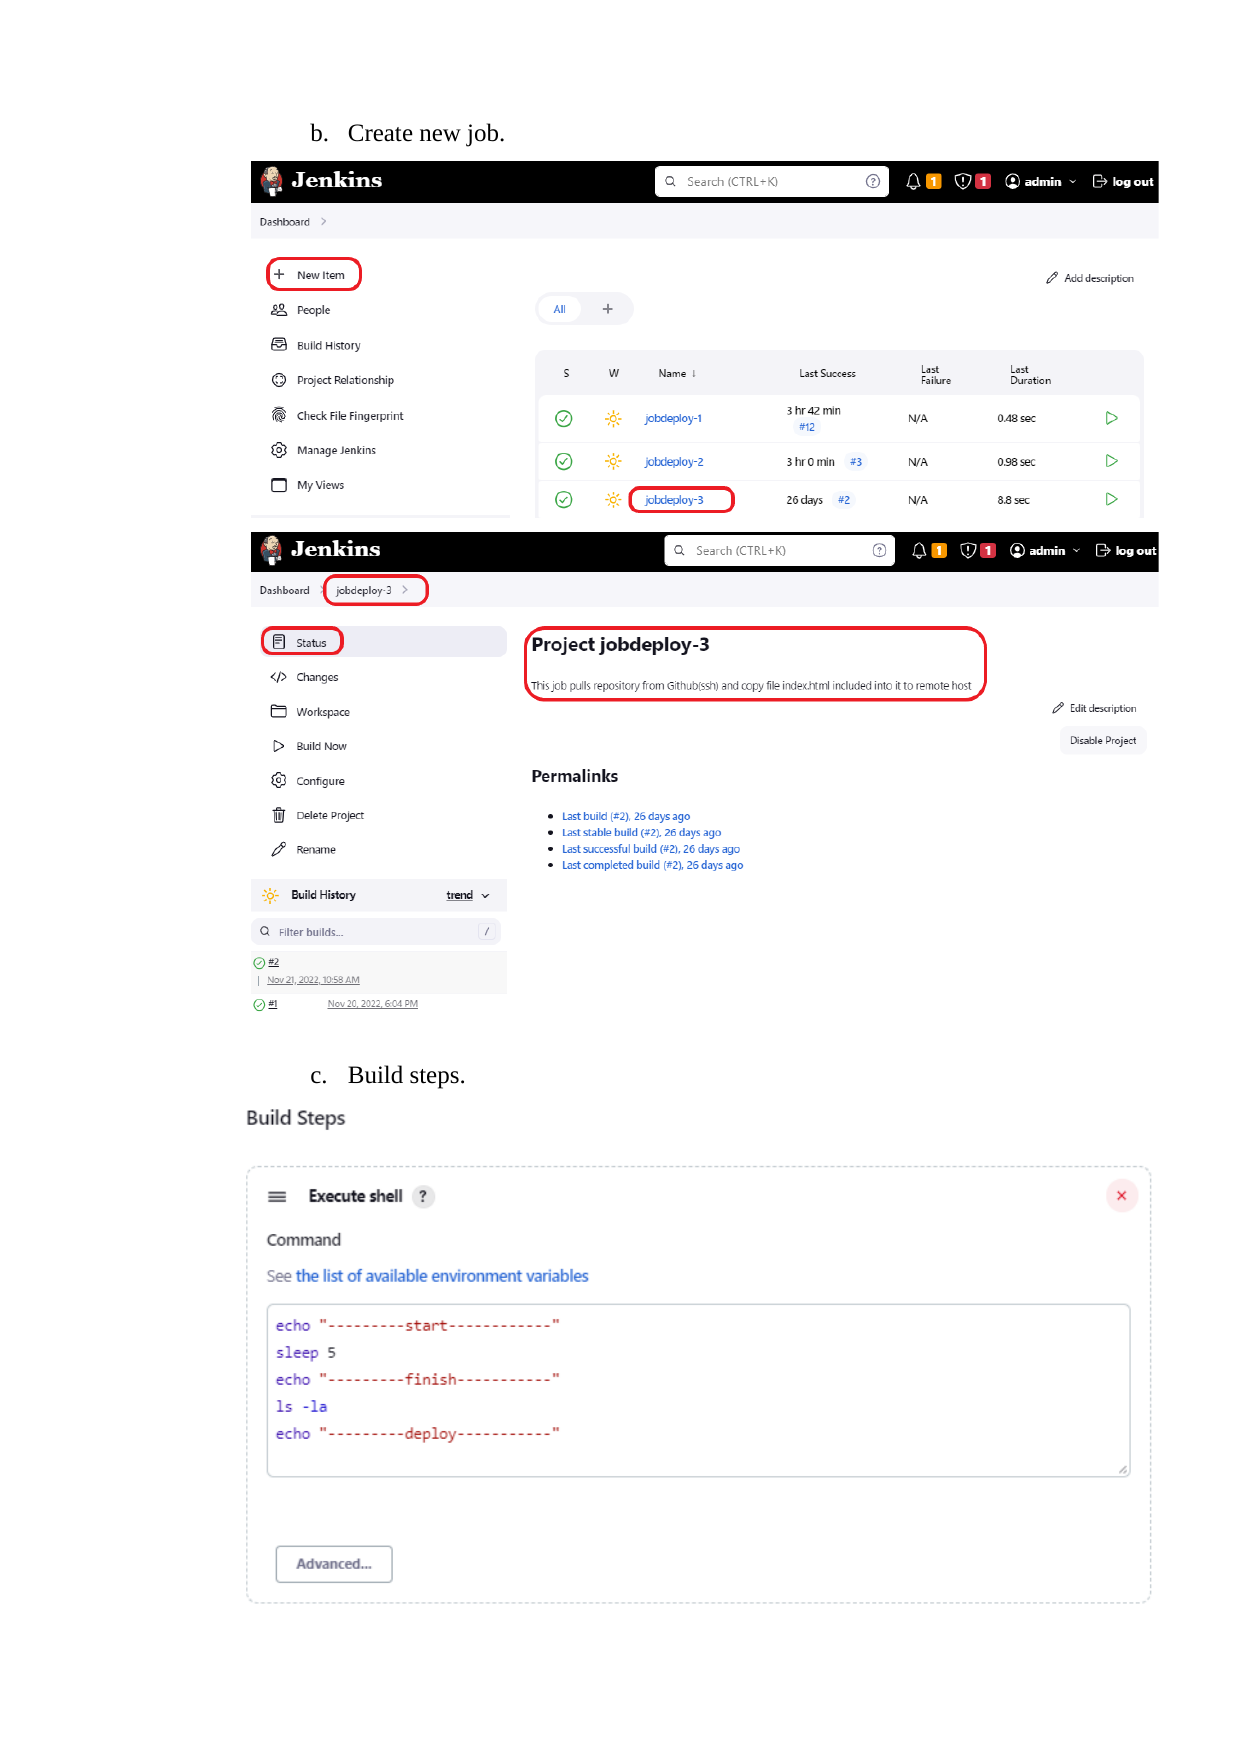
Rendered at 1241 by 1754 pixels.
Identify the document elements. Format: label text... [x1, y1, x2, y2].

picture [251, 161, 1159, 518]
picture [236, 1103, 1163, 1614]
list Create new job. [310, 118, 1152, 147]
list Build steps. [310, 1060, 1152, 1088]
picture [251, 532, 1159, 1017]
